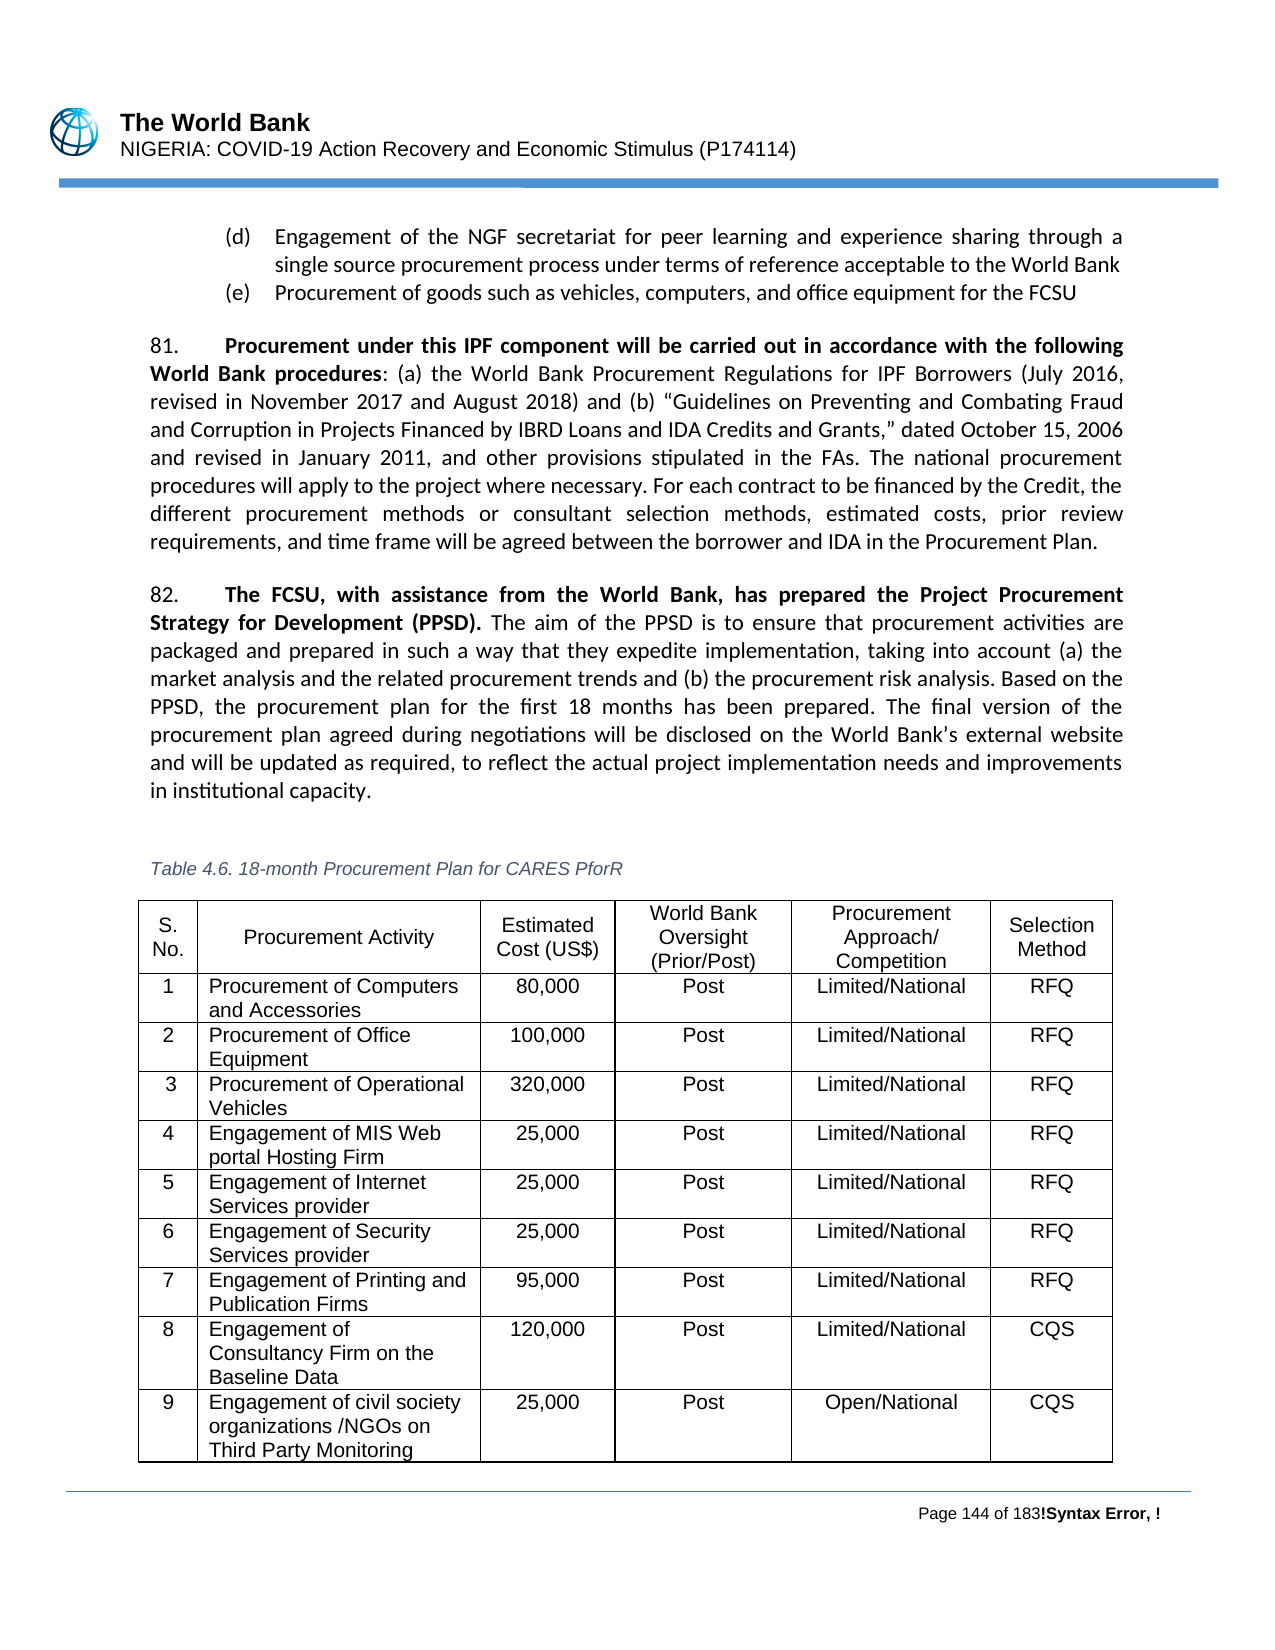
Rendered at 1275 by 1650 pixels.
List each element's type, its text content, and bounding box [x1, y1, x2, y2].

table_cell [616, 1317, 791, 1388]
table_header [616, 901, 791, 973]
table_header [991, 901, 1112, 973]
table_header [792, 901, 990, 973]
picture [81, 108, 99, 144]
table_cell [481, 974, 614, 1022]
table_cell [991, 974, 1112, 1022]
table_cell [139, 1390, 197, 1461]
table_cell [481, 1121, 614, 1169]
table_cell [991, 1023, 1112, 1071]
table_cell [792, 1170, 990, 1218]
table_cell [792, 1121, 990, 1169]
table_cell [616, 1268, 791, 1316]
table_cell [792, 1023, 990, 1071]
picture [50, 108, 99, 156]
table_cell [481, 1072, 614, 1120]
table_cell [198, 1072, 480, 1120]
list Engagement of the NGF secretariat for peer learning and experience sharing through a single source procurement process under terms of reference acceptable to the World Bank [225, 222, 1125, 278]
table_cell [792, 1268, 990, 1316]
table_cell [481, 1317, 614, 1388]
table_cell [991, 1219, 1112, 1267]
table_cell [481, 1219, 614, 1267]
list The FCSU, with assistance from the World Bank, has prepared the Project Procurement Strategy for Development (PPSD). The aim of the PPSD is to ensure that procurement activities are packaged and prepared in such a way that they expedite implementation, taking into account (a) the market analysis and the related procurement trends and (b) the procurement risk analysis. Based on the PPSD, the procurement plan for the first 18 months has been prepared. The final version of the procurement plan agreed during negotiations will be disclosed on the World Bank’s external website and will be updated as required, to reflect the actual project implementation needs and improvements in institutional capacity. [150, 580, 1125, 804]
list Procurement under this IPF component will be carried out in accordance with the following World Bank procedures: (a) the World Bank Procurement Regulations for IPF Borrowers (July 2016, revised in November 2017 and August 2018) and (b) “Guidelines on Preventing and Combating Fraud and Corruption in Projects Financed by IBRD Loans and IDA Credits and Grants,” dated October 15, 2006 and revised in January 2011, and other provisions stipulated in the FAs. The national procurement procedures will apply to the project where necessary. For each contract to be financed by the Credit, the different procurement methods or consultant selection methods, estimated costs, prior review requirements, and time frame will be agreed between the borrower and IDA in the Procurement Plan. [150, 331, 1125, 555]
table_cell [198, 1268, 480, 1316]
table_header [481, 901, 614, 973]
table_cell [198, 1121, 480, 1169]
picture [72, 118, 78, 126]
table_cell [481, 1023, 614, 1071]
list Procurement of goods such as vehicles, computers, and office equipment for the FCSU [225, 278, 1125, 306]
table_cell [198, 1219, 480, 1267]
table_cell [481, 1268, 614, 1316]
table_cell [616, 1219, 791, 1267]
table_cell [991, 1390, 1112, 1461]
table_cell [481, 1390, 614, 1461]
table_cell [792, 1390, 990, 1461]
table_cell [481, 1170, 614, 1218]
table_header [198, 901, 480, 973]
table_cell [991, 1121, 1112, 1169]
picture [65, 116, 72, 122]
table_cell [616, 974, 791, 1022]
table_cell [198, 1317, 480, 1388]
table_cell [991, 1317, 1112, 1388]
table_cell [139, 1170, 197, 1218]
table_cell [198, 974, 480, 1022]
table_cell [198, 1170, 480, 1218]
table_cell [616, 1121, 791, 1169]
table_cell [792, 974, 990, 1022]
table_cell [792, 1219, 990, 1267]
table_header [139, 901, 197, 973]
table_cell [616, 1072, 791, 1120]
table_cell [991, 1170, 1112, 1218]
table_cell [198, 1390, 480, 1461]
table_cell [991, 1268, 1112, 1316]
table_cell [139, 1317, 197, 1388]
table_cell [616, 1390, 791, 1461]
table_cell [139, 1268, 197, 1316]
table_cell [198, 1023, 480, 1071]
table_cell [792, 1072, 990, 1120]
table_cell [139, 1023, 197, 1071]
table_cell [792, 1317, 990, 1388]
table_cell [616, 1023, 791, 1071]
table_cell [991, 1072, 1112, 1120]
text Table 4.6. 18-month Procurement Plan for CARES PforR [150, 858, 1125, 879]
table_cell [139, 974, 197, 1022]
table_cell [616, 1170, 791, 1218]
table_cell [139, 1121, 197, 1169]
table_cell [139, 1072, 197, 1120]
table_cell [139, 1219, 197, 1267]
